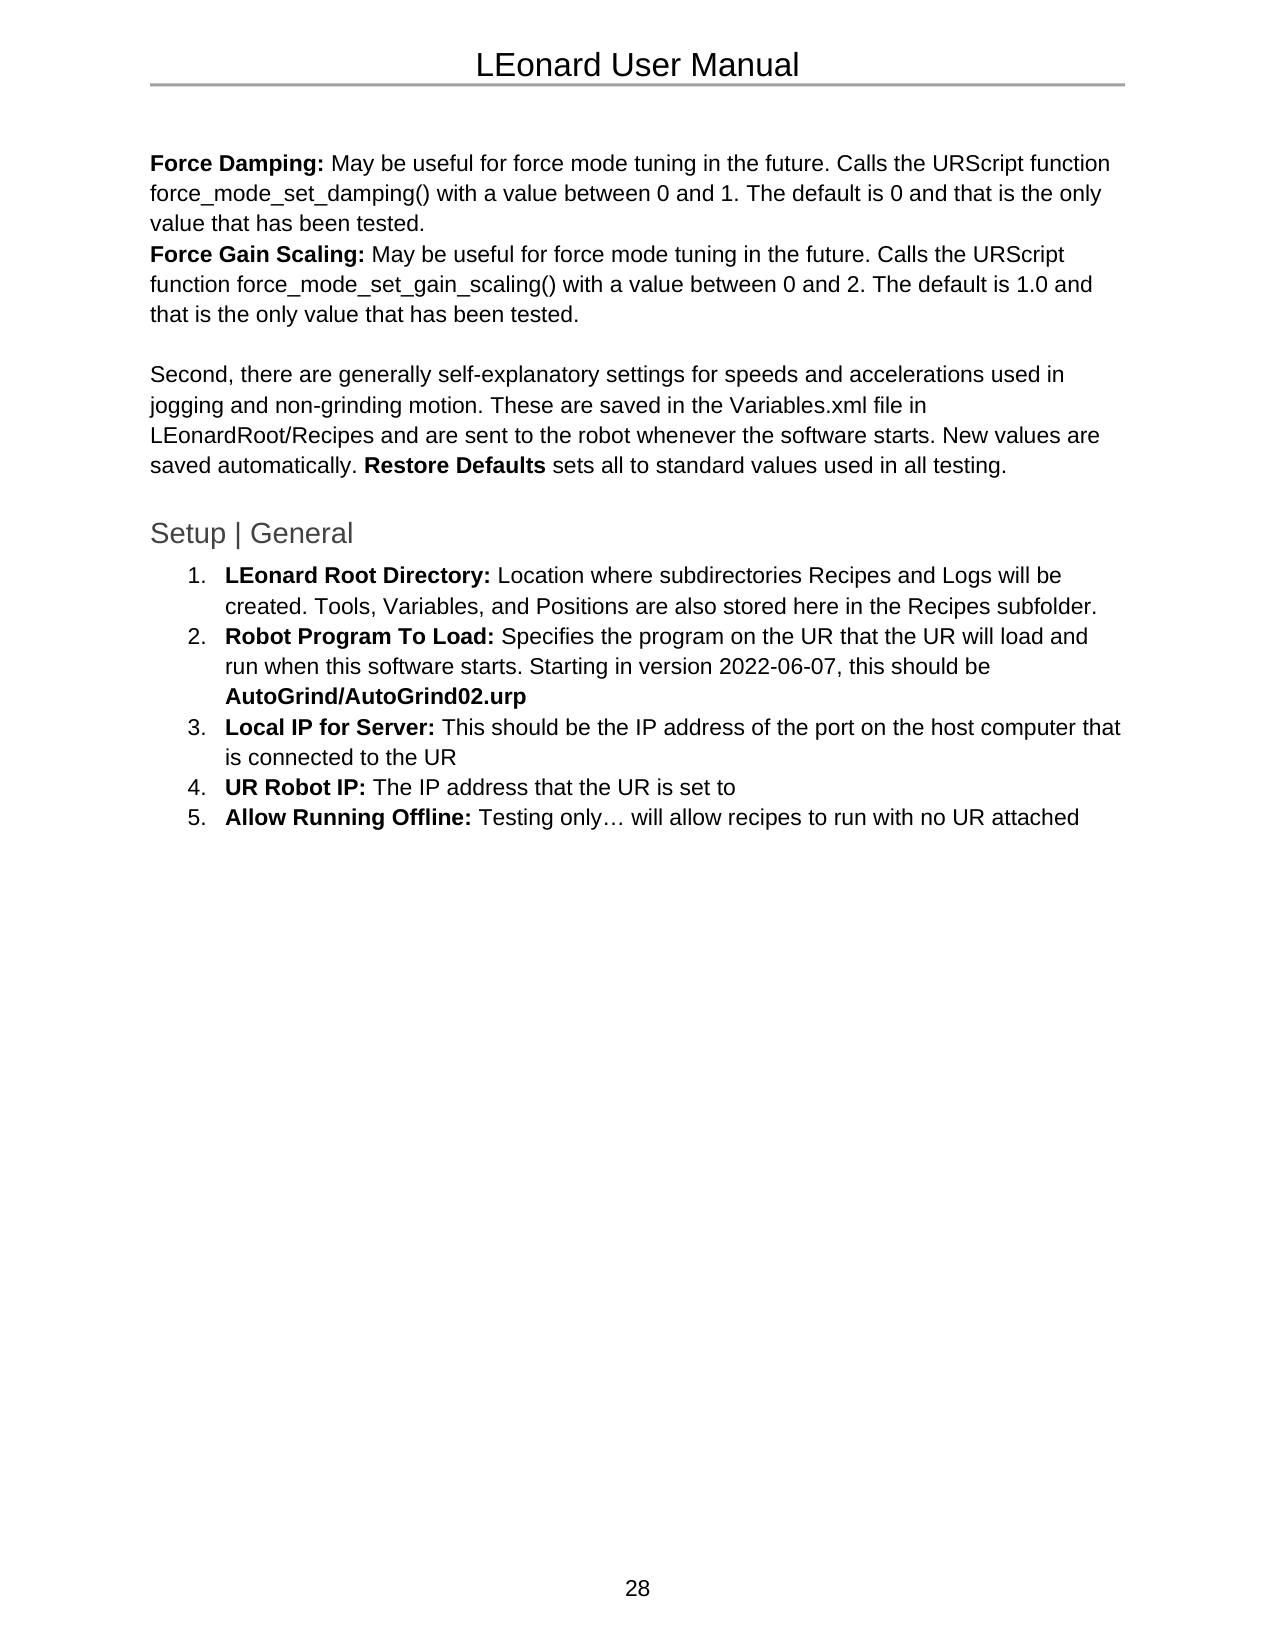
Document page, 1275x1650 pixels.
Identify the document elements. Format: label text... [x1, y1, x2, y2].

text Force Gain Scaling: May be useful for force mode tuning in the future. Calls the URScript function force_mode_set_gain_scaling() with a value between 0 and 2. The default is 1.0 and that is the only value that has been tested. [150, 241, 1125, 327]
list UR Robot IP: The IP address that the UR is set to [187, 774, 1125, 800]
list Local IP for Server: This should be the IP address of the port on the host computer that is connected to the UR [187, 713, 1125, 770]
list LEonard Root Directory: Location where subdirectories Recipes and Logs will be created. Tools, Variables, and Positions are also stored here in the Recipes subfolder. [187, 562, 1125, 619]
list Allow Running Offline: Testing only… will allow recipes to run with no UR attached [187, 804, 1125, 831]
text Second, there are generally self-explanatory settings for speeds and accelerations used in jogging and non-grinding motion. These are saved in the Variables.xml file in LEonardRoot/Recipes and are sent to the robot whenever the software starts. New values are saved automatically. Restore Defaults sets all to standard values used in all testing. [150, 361, 1125, 478]
text Force Damping: May be useful for force mode tuning in the future. Calls the URScript function force_mode_set_damping() with a value between 0 and 1. The default is 0 and that is the only value that has been tested. [150, 150, 1125, 237]
subtitle Setup | General [150, 516, 1125, 549]
list Robot Program To Load: Specifies the program on the UR that the UR will load and run when this software starts. Starting in version 2022-06-07, this should be AutoGrind/AutoGrind02.urp [187, 623, 1125, 710]
